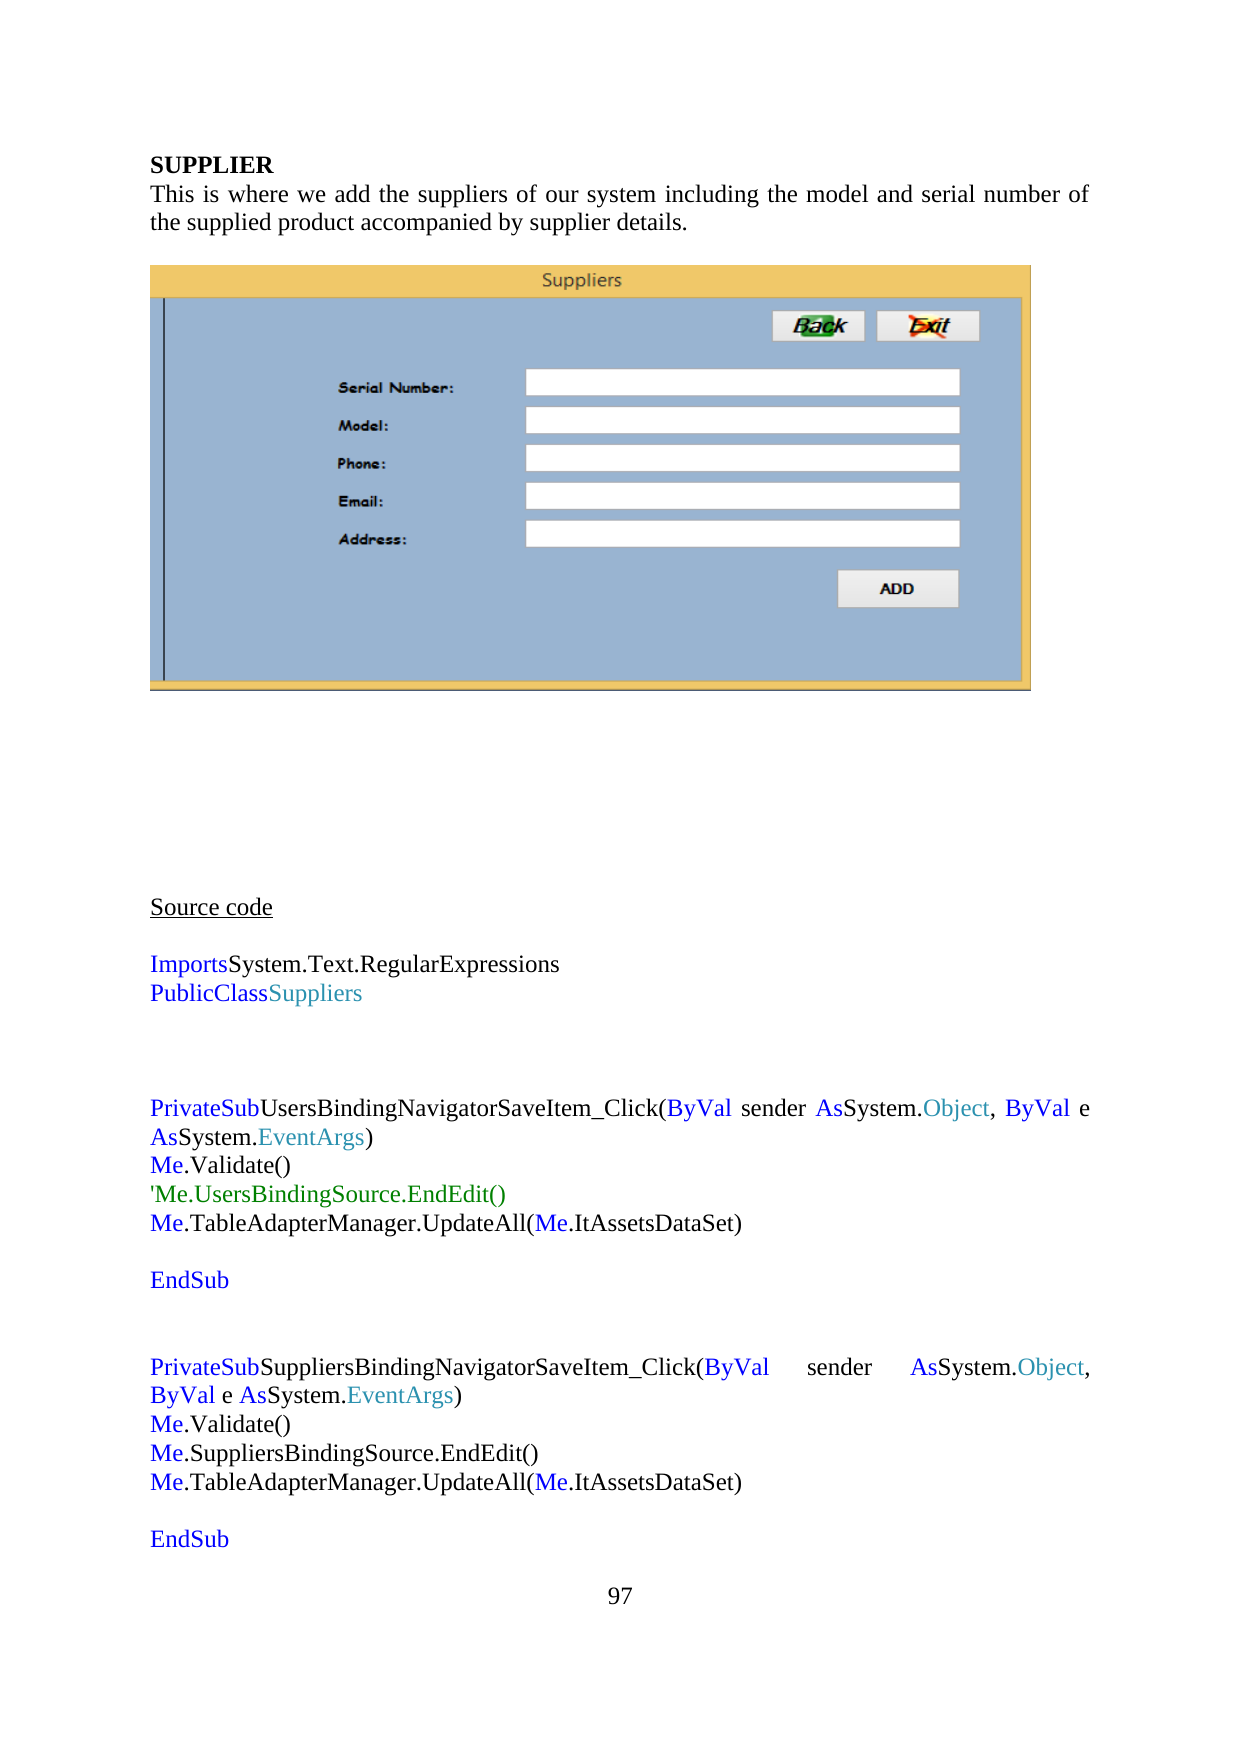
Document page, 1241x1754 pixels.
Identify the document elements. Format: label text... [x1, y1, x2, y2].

text ImportsSystem.Text.RegularExpressions [150, 949, 1090, 978]
text EndSub [150, 1266, 1090, 1294]
text PrivateSubSuppliersBindingNavigatorSaveItem_Click(ByVal sender AsSystem.Object, ByVal e AsSystem.EventArgs) [150, 1352, 1090, 1409]
text 'Me.UsersBindingSource.EndEdit() [150, 1179, 1090, 1208]
text EndSub [150, 1524, 1090, 1553]
text Me.TableAdapterManager.UpdateAll(Me.ItAssetsDataSet) [150, 1467, 1090, 1496]
text Source code [150, 892, 1090, 921]
text Me.SuppliersBindingSource.EndEdit() [150, 1438, 1090, 1467]
text Me.Validate() [150, 1151, 1090, 1179]
text PrivateSubUsersBindingNavigatorSaveItem_Click(ByVal sender AsSystem.Object, ByVal e AsSystem.EventArgs) [150, 1093, 1090, 1151]
text Me.Validate() [150, 1409, 1090, 1438]
text PublicClassSuppliers [150, 978, 1090, 1007]
text SUPPLIER [150, 150, 1090, 179]
text This is where we add the suppliers of our system including the model and serial number of the supplied product accompanied by supplier details. [150, 179, 1090, 236]
picture [150, 265, 1031, 691]
text Me.TableAdapterManager.UpdateAll(Me.ItAssetsDataSet) [150, 1208, 1090, 1237]
